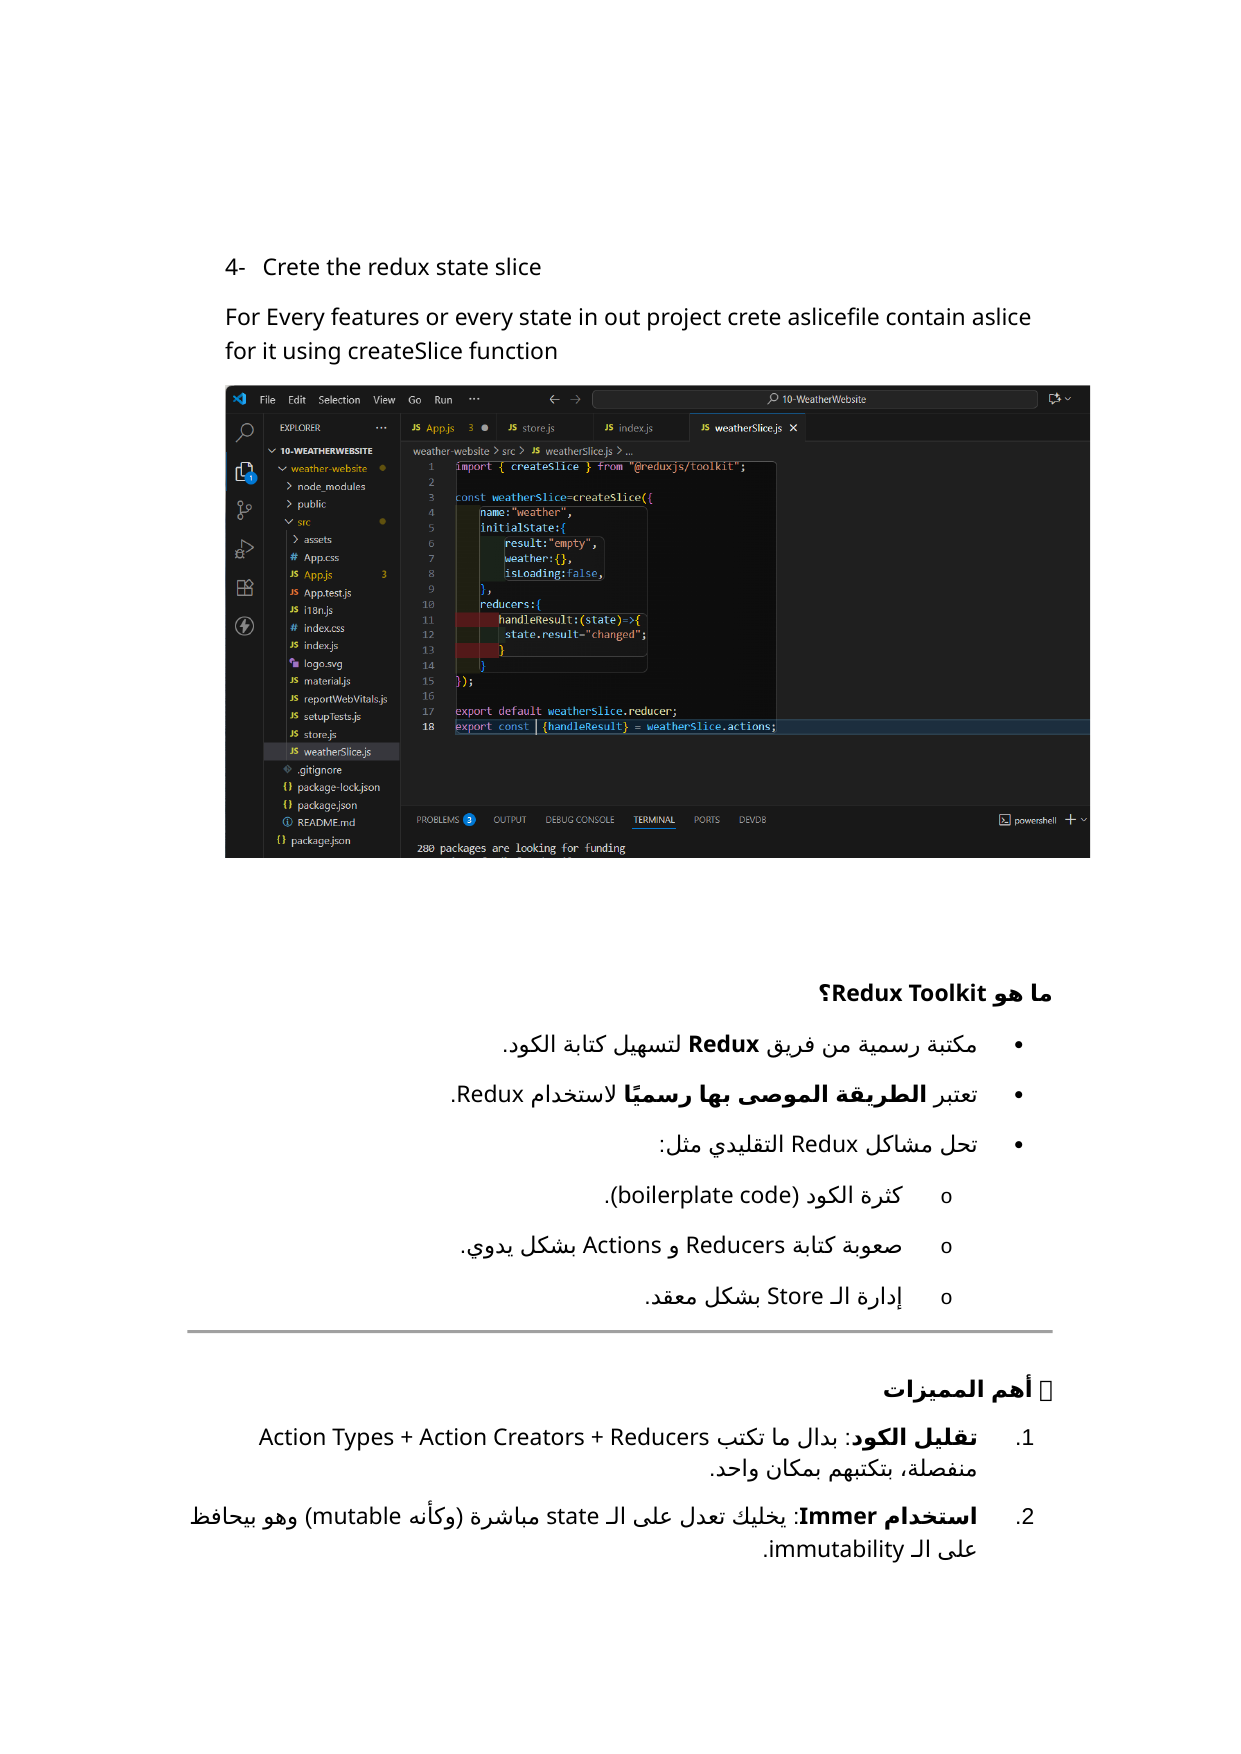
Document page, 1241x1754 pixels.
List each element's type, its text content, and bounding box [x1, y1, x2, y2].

list تقليل الكود: بدال ما تكتب Action Types + Action Creators + Reducers منفصلة، بتكتبهم بمكان واحد. [187, 1421, 1015, 1481]
text 🟢 أهم المميزات [187, 1376, 1053, 1402]
list استخدام Immer: يخليك تعدل على الـ state مباشرة (وكأنه mutable) وهو بيحافظ على الـ immutability. [187, 1500, 1015, 1564]
list كثرة الكود (boilerplate code). [187, 1179, 940, 1210]
list Crete the redux state slice [225, 251, 1053, 282]
list مكتبة رسمية من فريق Redux لتسهيل كتابة الكود. [187, 1028, 1015, 1059]
list صعوبة كتابة Reducers و Actions بشكل يدوي. [187, 1229, 940, 1261]
list تحل مشاكل Redux التقليدي مثل: [187, 1128, 1015, 1160]
text For Every features or every state in out project crete aslicefile contain aslice for it using createSlice function [225, 301, 1053, 366]
picture [225, 385, 1091, 858]
text ما هو Redux Toolkit؟ [187, 977, 1053, 1008]
list تعتبر الطريقة الموصى بها رسميًا لاستخدام Redux. [187, 1078, 1015, 1109]
list إدارة الـ Store بشكل معقد. [187, 1280, 940, 1311]
